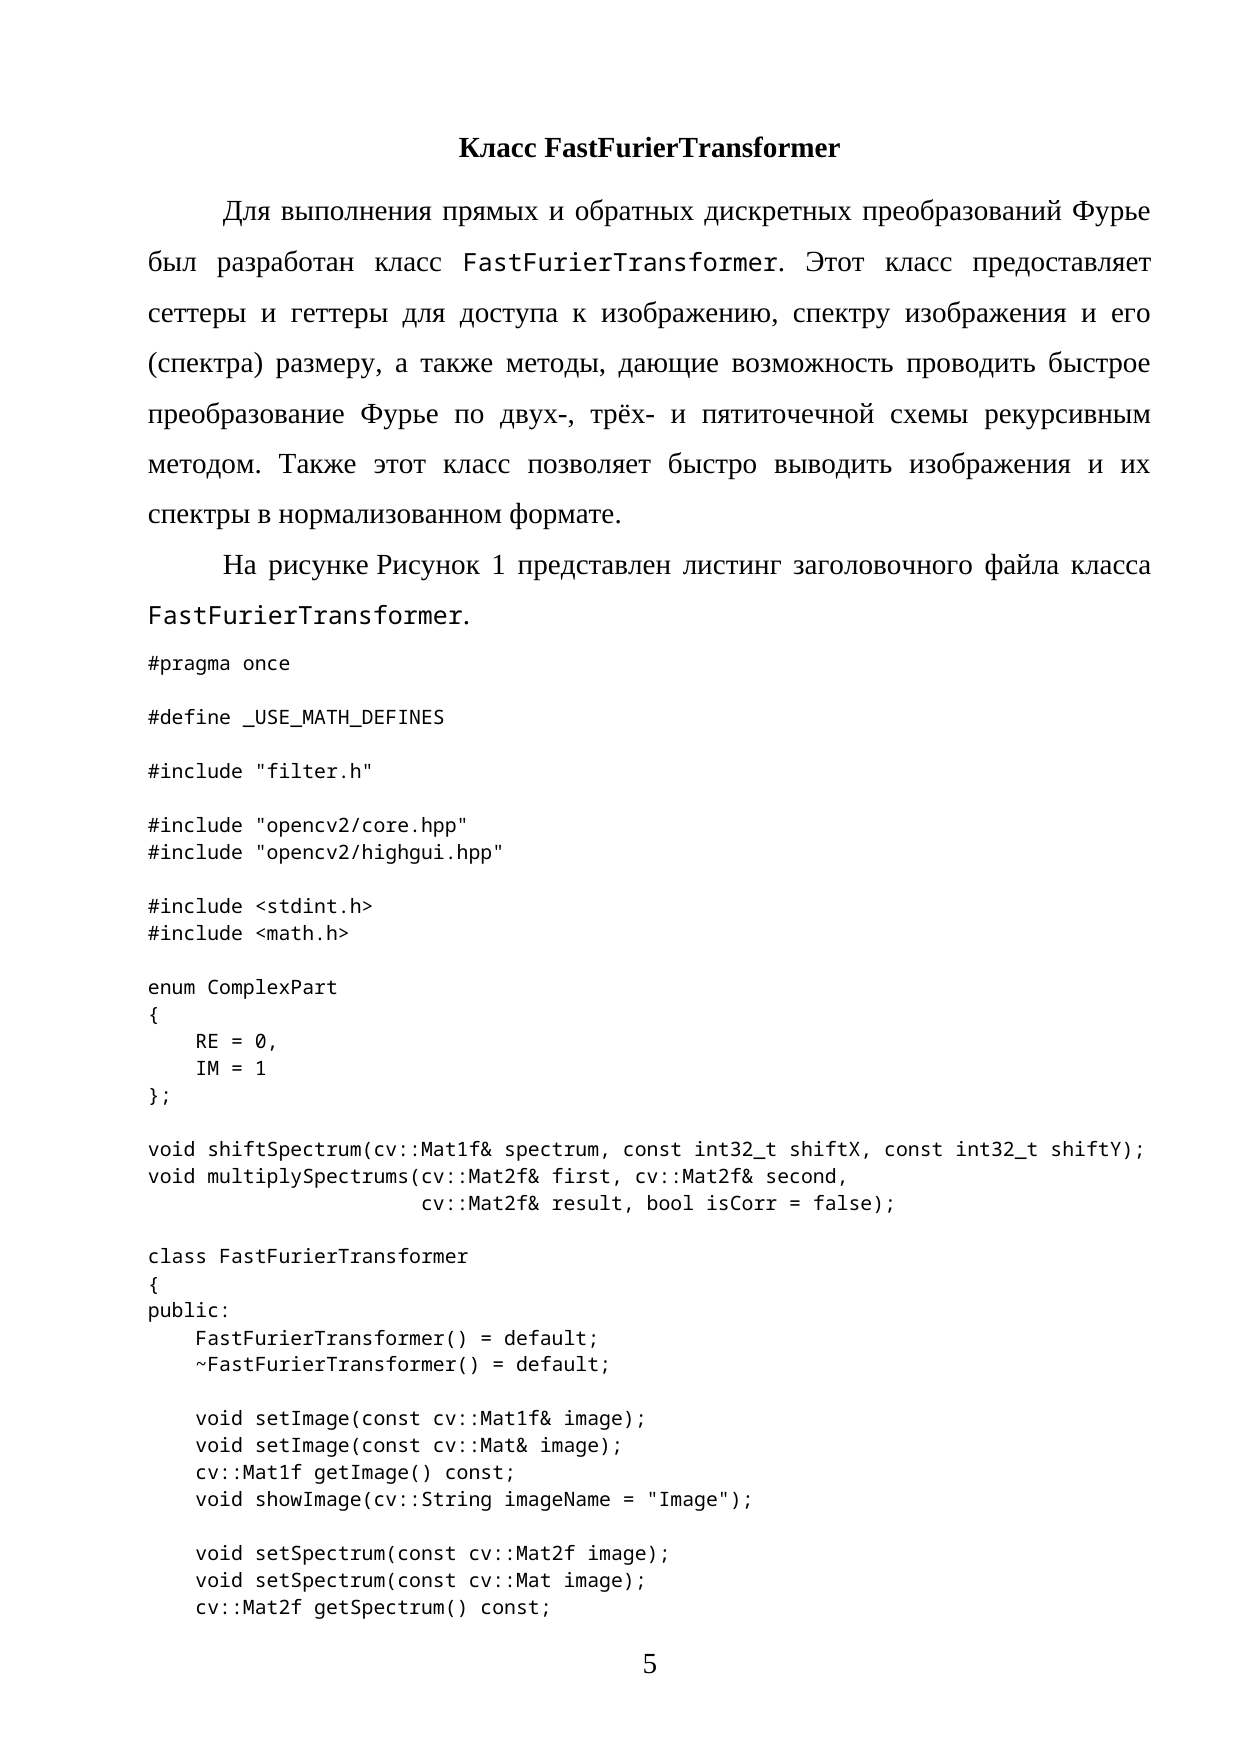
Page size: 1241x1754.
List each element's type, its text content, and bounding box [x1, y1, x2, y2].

text IM = 1 [148, 1054, 1152, 1081]
text void setImage(const cv::Mat& image); [148, 1432, 1152, 1459]
text void multiplySpectrums(cv::Mat2f& first, cv::Mat2f& second, [148, 1162, 1152, 1189]
text cv::Mat1f getImage() const; [148, 1459, 1152, 1486]
text void showImage(cv::String imageName = "Image"); [148, 1486, 1152, 1513]
text #include "opencv2/highgui.hpp" [148, 838, 1152, 865]
text #include <math.h> [148, 919, 1152, 946]
text На рисунке Рисунок 1 представлен листинг заголовочного файла класса FastFurierTransformer. [148, 547, 1152, 632]
text public: [148, 1297, 1152, 1324]
text void shiftSpectrum(cv::Mat1f& spectrum, const int32_t shiftX, const int32_t shiftY); [148, 1135, 1152, 1162]
text cv::Mat2f& result, bool isCorr = false); [148, 1189, 1152, 1216]
text #define _USE_MATH_DEFINES [148, 703, 1152, 730]
text FastFurierTransformer() = default; [148, 1324, 1152, 1351]
text #pragma once [148, 649, 1152, 676]
text class FastFurierTransformer [148, 1243, 1152, 1270]
text ~FastFurierTransformer() = default; [148, 1351, 1152, 1378]
text Для выполнения прямых и обратных дискретных преобразований Фурье был разработан класс FastFurierTransformer. Этот класс предоставляет сеттеры и геттеры для доступа к изображению, спектру изображения и его (спектра) размеру, а также методы, дающие возможность проводить быстрое преобразование Фурье по двух-, трёх- и пятиточечной схемы рекурсивным методом. Также этот класс позволяет быстро выводить изображения и их спектры в нормализованном формате. [148, 193, 1152, 530]
text { [148, 1270, 1152, 1297]
text RE = 0, [148, 1027, 1152, 1054]
text { [148, 1000, 1152, 1027]
text #include "opencv2/core.hpp" [148, 811, 1152, 838]
text void setSpectrum(const cv::Mat image); [148, 1567, 1152, 1593]
text enum ComplexPart [148, 973, 1152, 1000]
text void setSpectrum(const cv::Mat2f image); [148, 1539, 1152, 1567]
subtitle Класс FastFurierTransformer [148, 131, 1152, 164]
text #include "filter.h" [148, 757, 1152, 784]
text cv::Mat2f getSpectrum() const; [148, 1593, 1152, 1621]
text }; [148, 1081, 1152, 1108]
text #include <stdint.h> [148, 892, 1152, 919]
text void setImage(const cv::Mat1f& image); [148, 1405, 1152, 1432]
